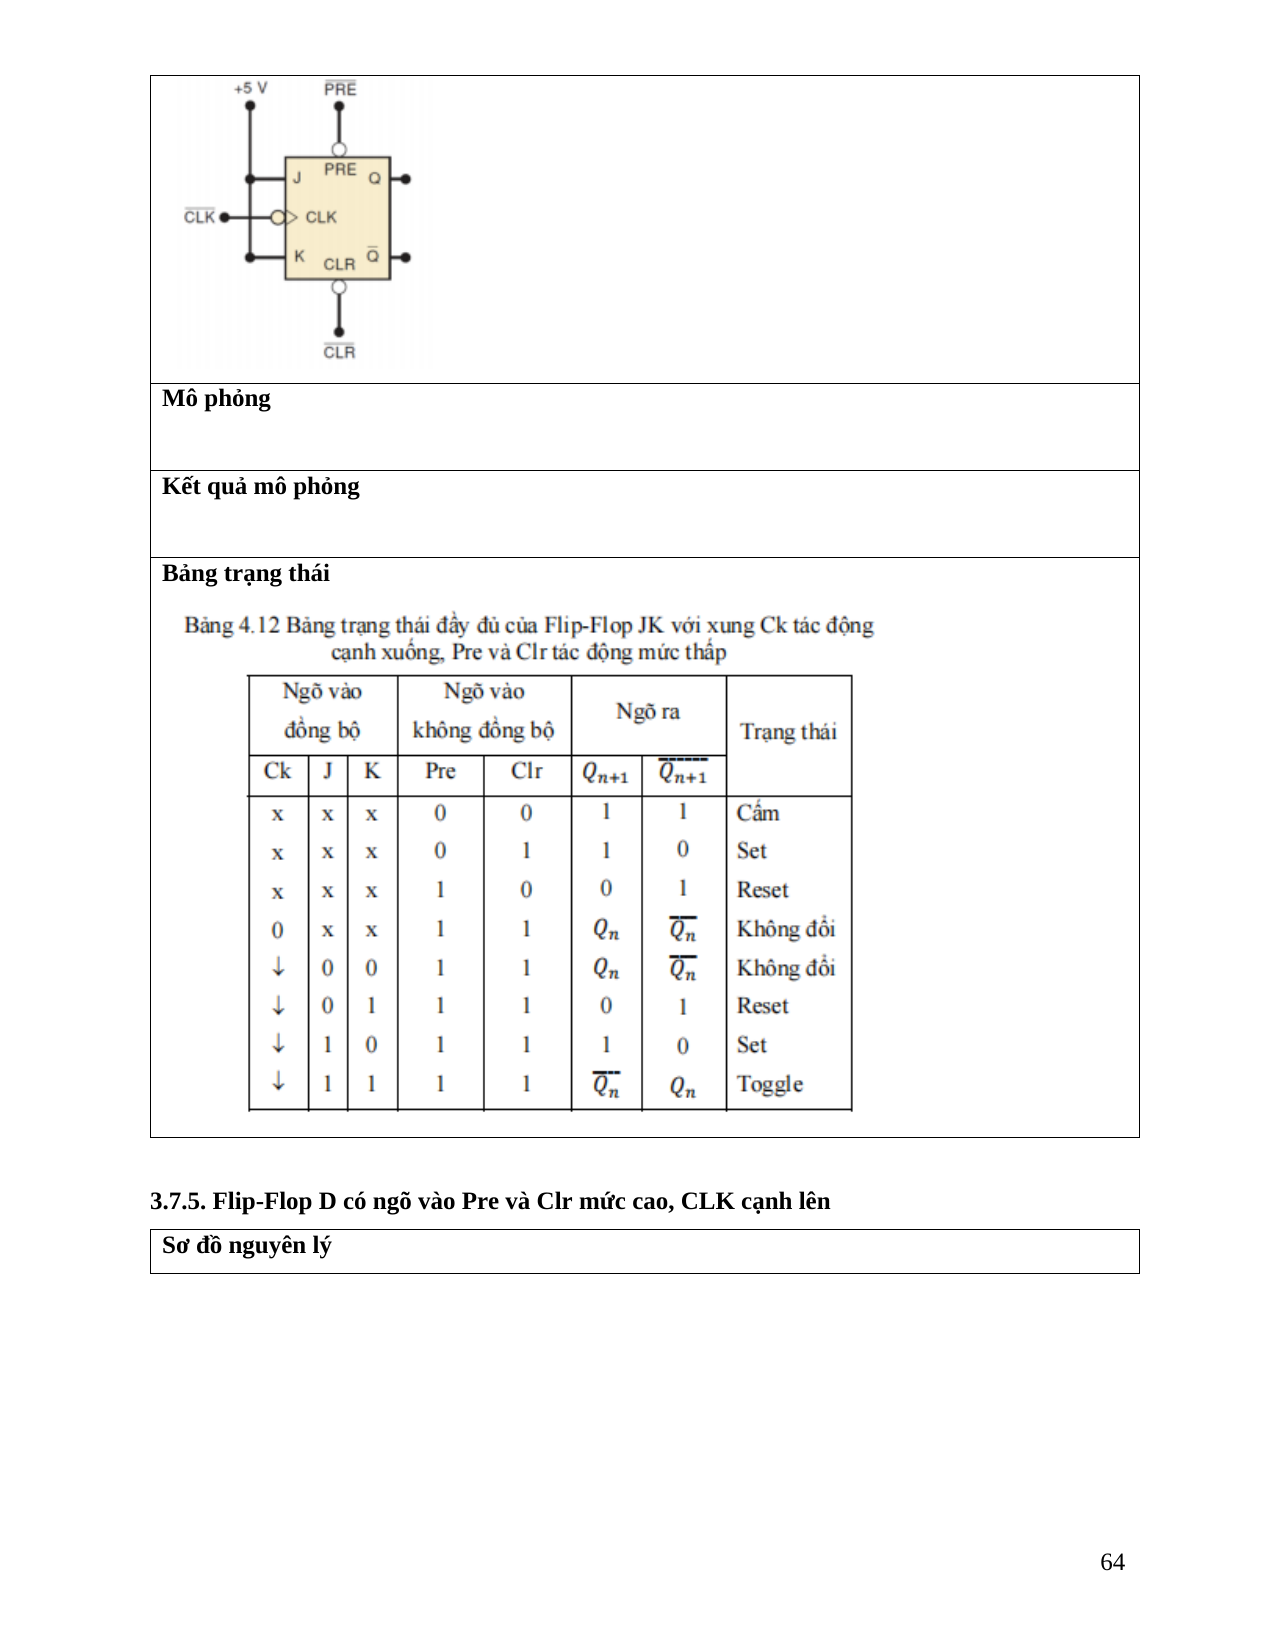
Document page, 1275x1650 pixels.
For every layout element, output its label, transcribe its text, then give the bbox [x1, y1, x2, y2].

table_cell Đóng gói [151, 76, 1139, 382]
table_cell Bảng trạng thái [151, 558, 1139, 1137]
picture [161, 601, 928, 1123]
table_header Sơ đồ nguyên lý [151, 1230, 1139, 1273]
table_cell Mô phỏng [151, 384, 1139, 470]
table_cell Kết quả mô phỏng [151, 471, 1139, 557]
subtitle 3.7.5. Flip-Flop D có ngõ vào Pre và Clr mức cao, CLK cạnh lên [150, 1186, 1125, 1215]
picture [161, 76, 508, 369]
